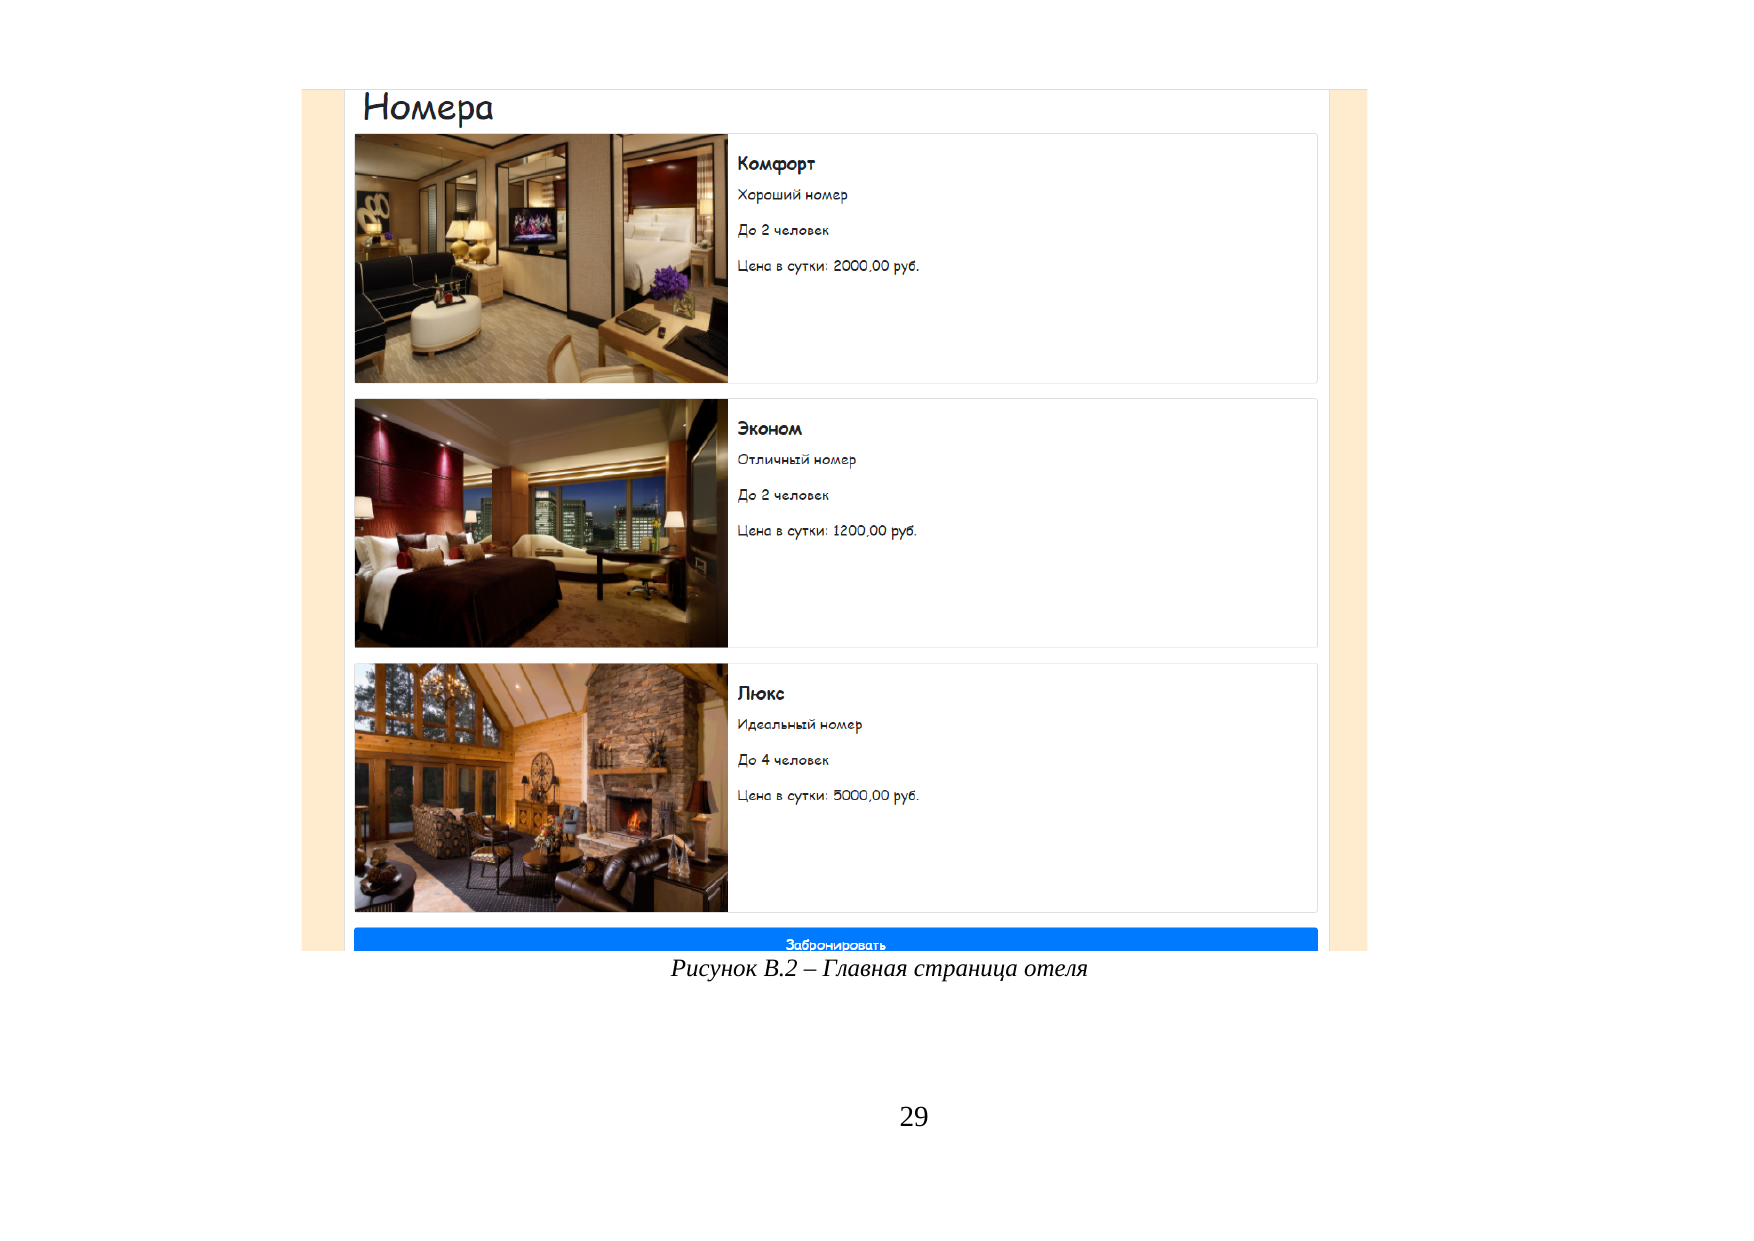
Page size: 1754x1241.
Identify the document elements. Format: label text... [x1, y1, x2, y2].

picture [301, 88, 1368, 951]
